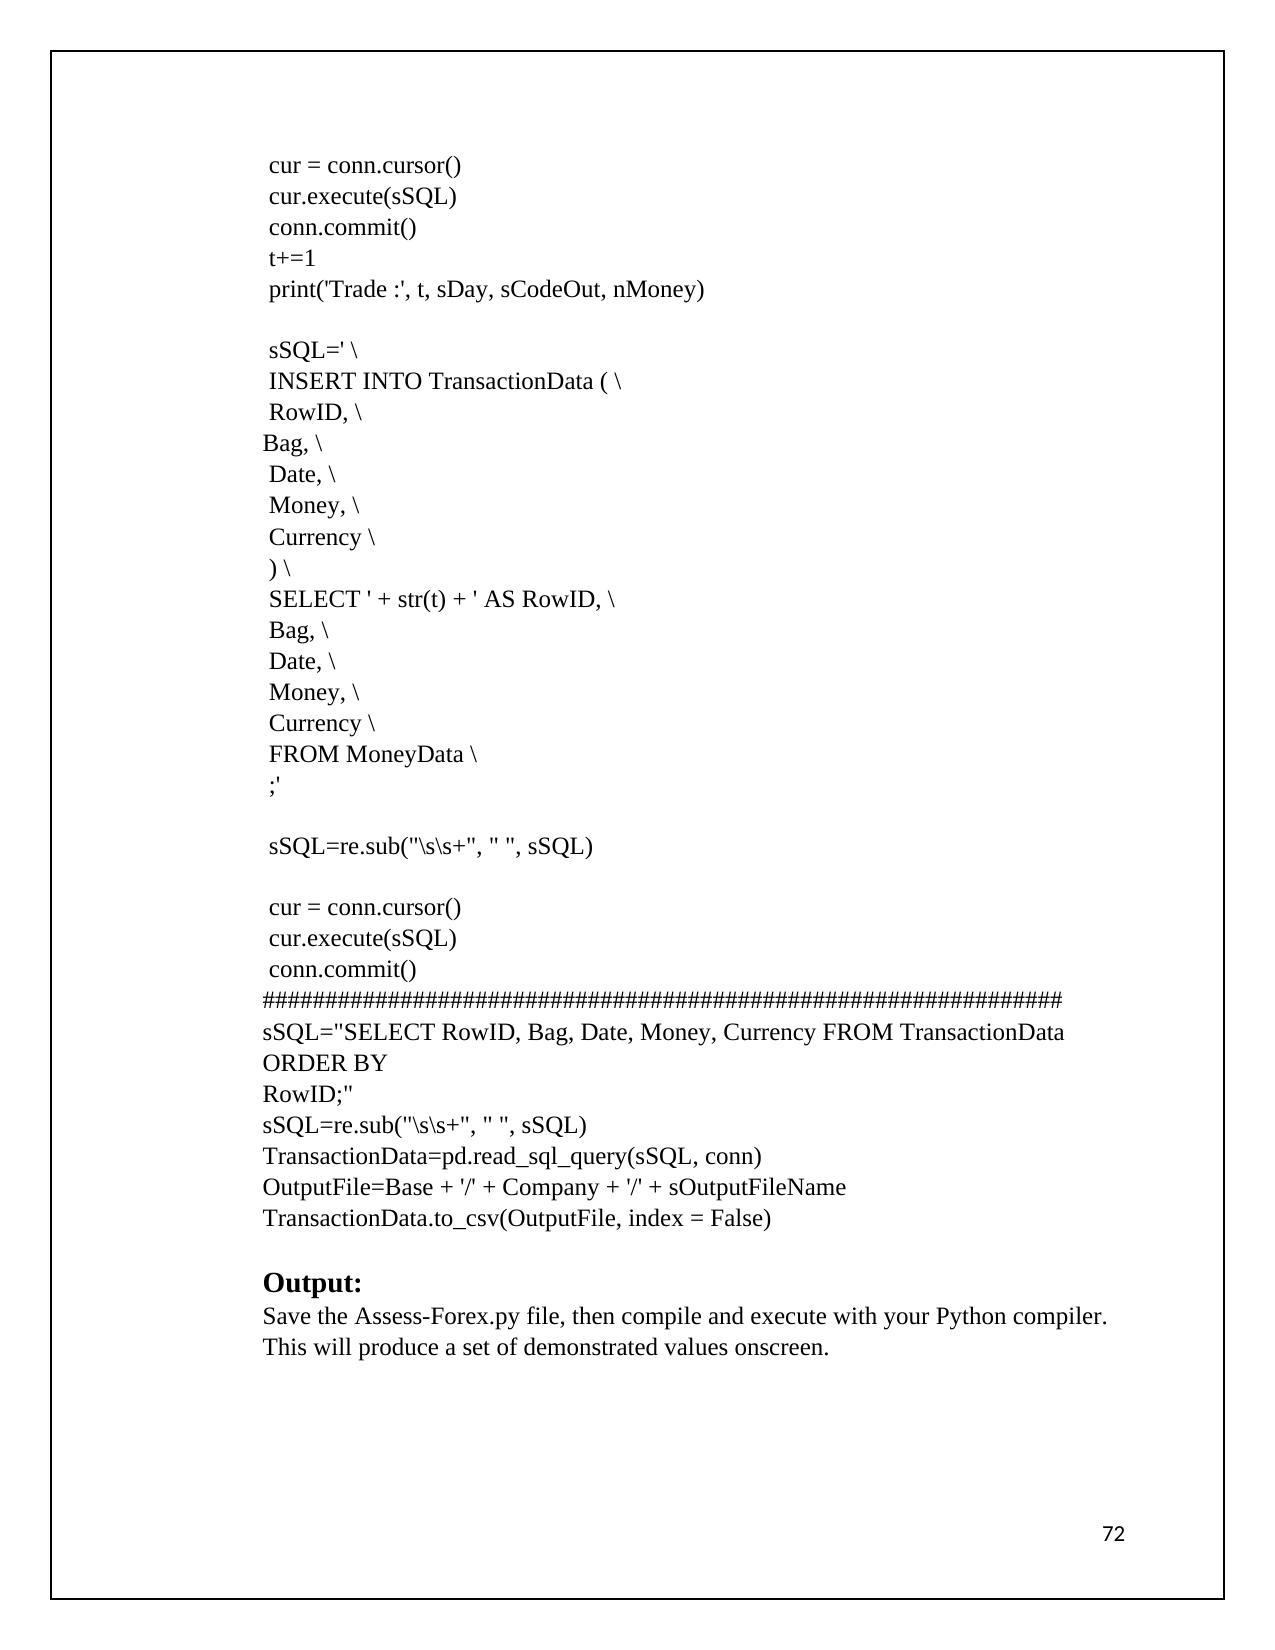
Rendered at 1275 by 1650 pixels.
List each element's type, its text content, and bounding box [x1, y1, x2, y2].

list ;' [262, 770, 1125, 799]
list FROM MoneyData \ [262, 739, 1125, 768]
list ################################################################ [262, 986, 1125, 1014]
list t+=1 [262, 243, 1125, 272]
list sSQL=re.sub("\s\s+", " ", sSQL) [262, 831, 1125, 860]
list RowID, \ [262, 397, 1125, 426]
list cur.execute(sSQL) [262, 181, 1125, 210]
list TransactionData=pd.read_sql_query(sSQL, conn) [262, 1141, 1125, 1169]
list sSQL=re.sub("\s\s+", " ", sSQL) [262, 1110, 1125, 1138]
list Output: [262, 1265, 1125, 1298]
list sSQL="SELECT RowID, Bag, Date, Money, Currency FROM TransactionData ORDER BY [262, 1017, 1125, 1076]
list print('Trade :', t, sDay, sCodeOut, nMoney) [262, 274, 1125, 303]
list Date, \ [262, 459, 1125, 488]
list This will produce a set of demonstrated values onscreen. [262, 1332, 1125, 1361]
list Save the Assess-Forex.py file, then compile and execute with your Python compiler. [262, 1301, 1125, 1330]
list Currency \ [262, 522, 1125, 550]
list ) \ [262, 553, 1125, 581]
list conn.commit() [262, 954, 1125, 983]
list sSQL=' \ [262, 335, 1125, 364]
list Money, \ [262, 677, 1125, 706]
list Bag, \ [262, 615, 1125, 643]
list TransactionData.to_csv(OutputFile, index = False) [262, 1203, 1125, 1232]
list cur.execute(sSQL) [262, 923, 1125, 952]
list cur = conn.cursor() [262, 150, 1125, 179]
list Money, \ [262, 491, 1125, 519]
list conn.commit() [262, 212, 1125, 241]
list Bag, \ [262, 428, 1125, 457]
list SELECT ' + str(t) + ' AS RowID, \ [262, 584, 1125, 612]
list INSERT INTO TransactionData ( \ [262, 366, 1125, 395]
list Currency \ [262, 708, 1125, 737]
list OutputFile=Base + '/' + Company + '/' + sOutputFileName [262, 1172, 1125, 1201]
list RowID;" [262, 1079, 1125, 1107]
list Date, \ [262, 646, 1125, 674]
list cur = conn.cursor() [262, 892, 1125, 921]
